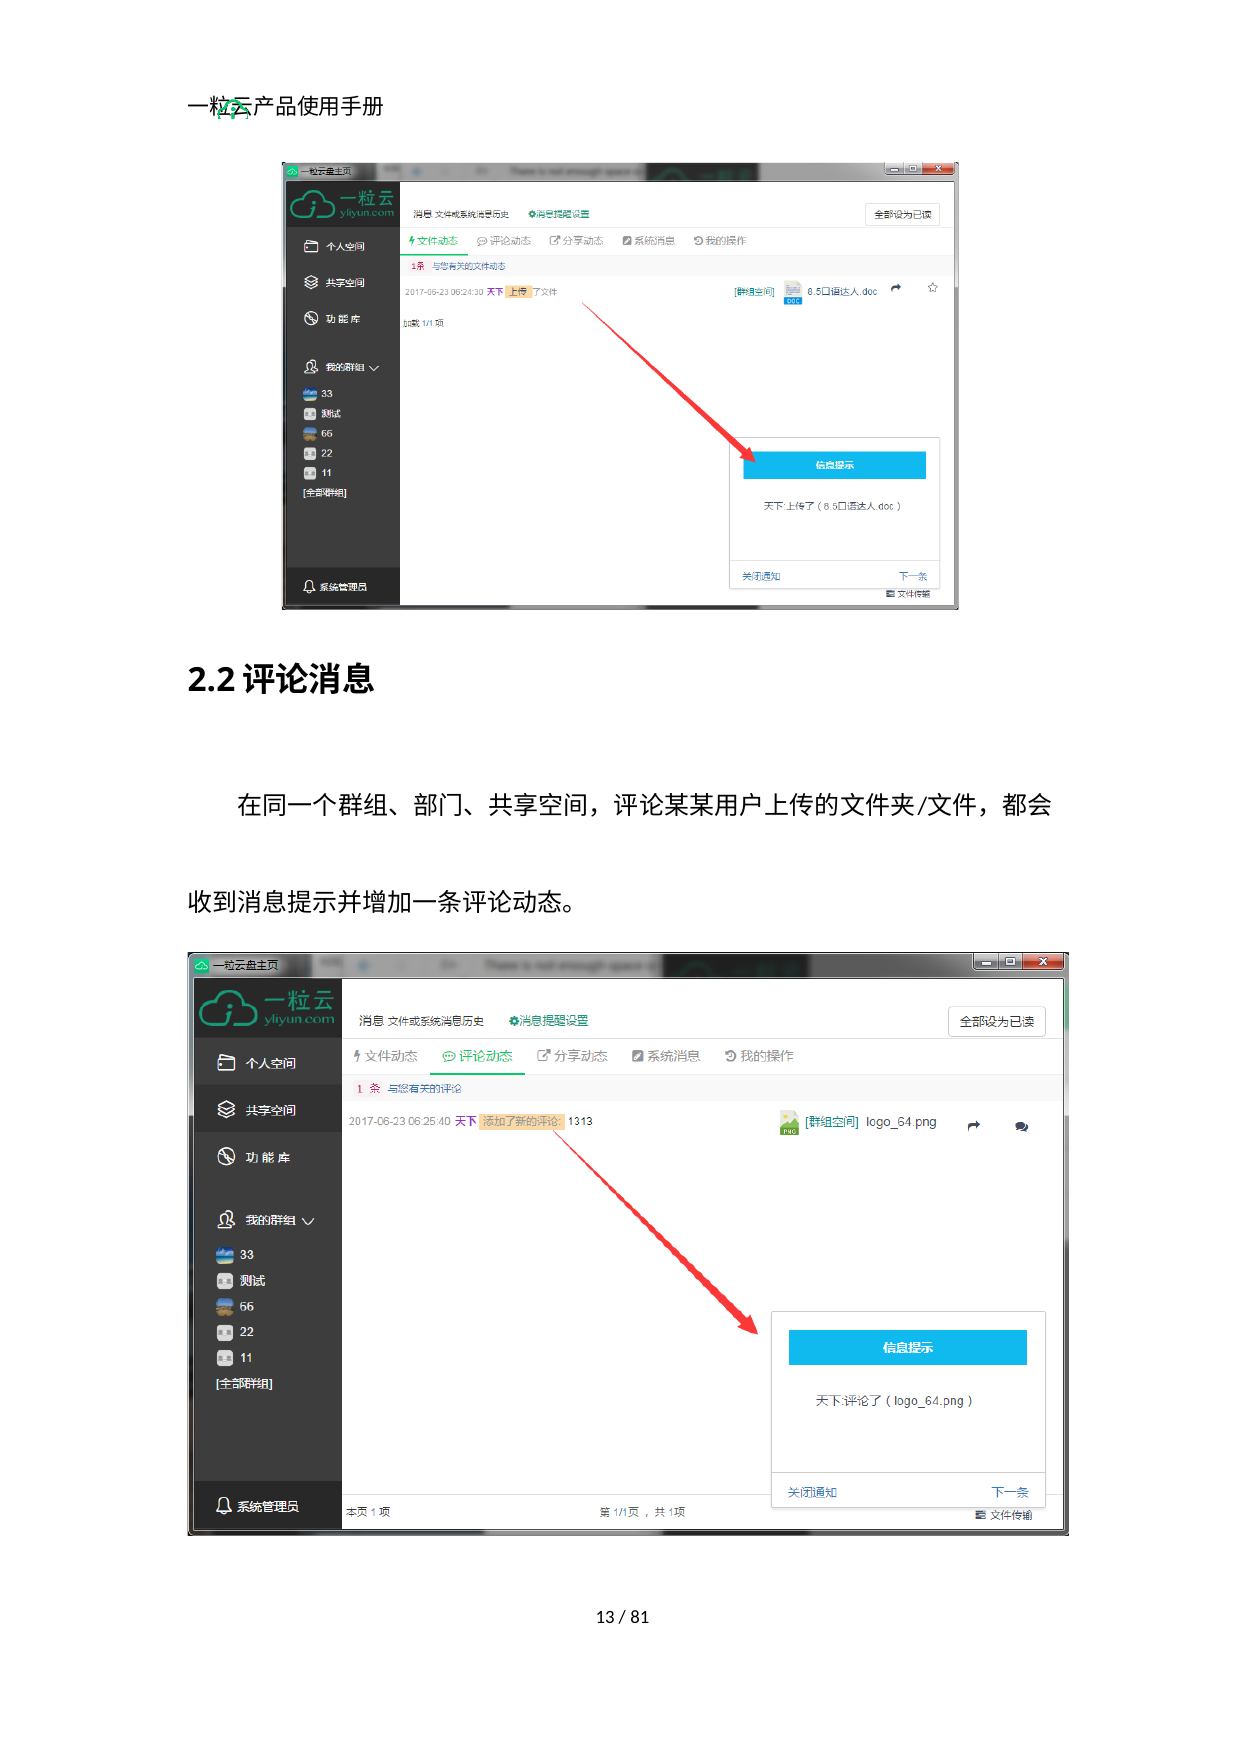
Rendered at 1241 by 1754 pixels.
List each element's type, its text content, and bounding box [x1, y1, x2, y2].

subtitle 2.2评论消息 [187, 644, 1053, 709]
picture [281, 162, 959, 610]
picture [216, 99, 248, 118]
text 在同一个群组、部门、共享空间，评论某某用户上传的文件夹/文件，都会收到消息提示并增加一条评论动态。 [187, 771, 1053, 933]
picture [187, 952, 1069, 1536]
